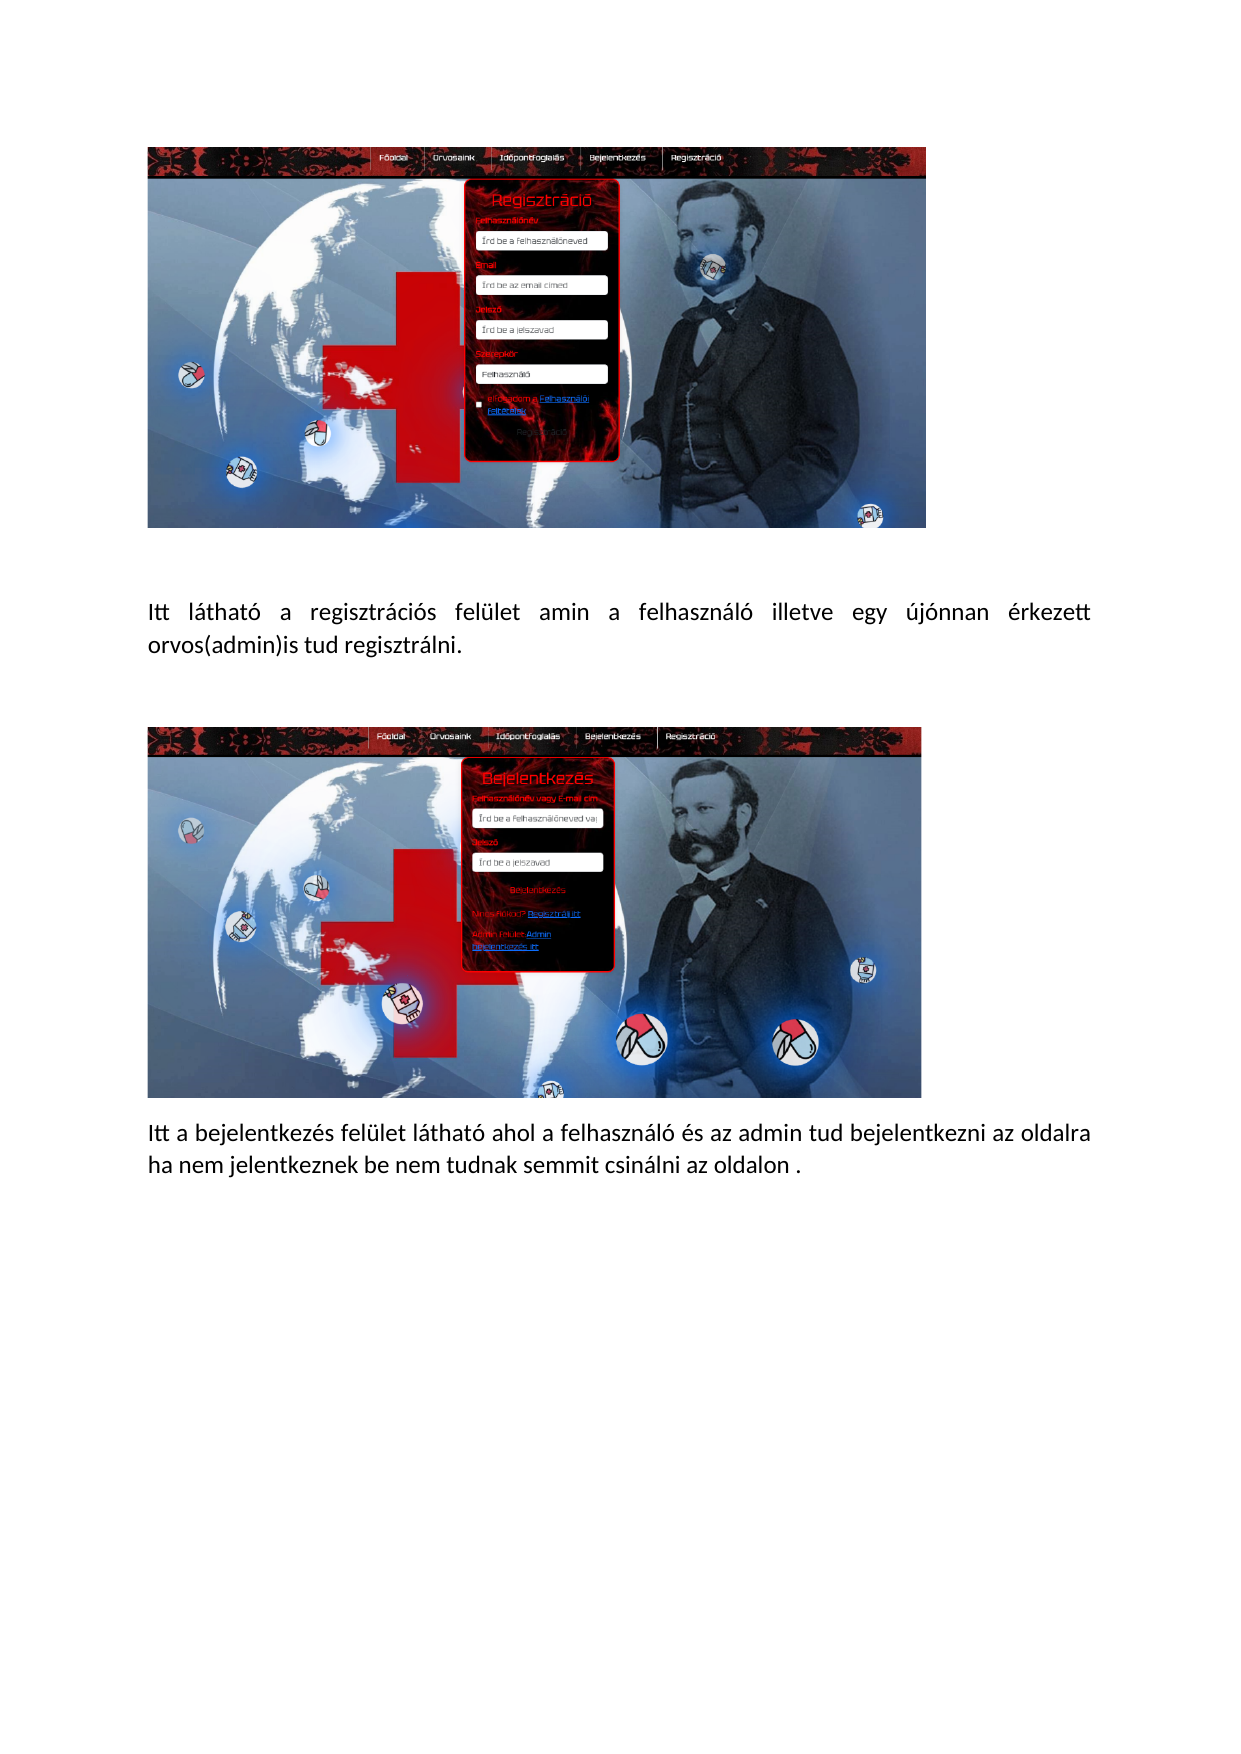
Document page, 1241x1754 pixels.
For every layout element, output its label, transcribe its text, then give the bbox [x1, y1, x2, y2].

text Itt látható a regisztrációs felület amin a felhasználó illetve egy újónnan érkezett orvos(admin)is tud regisztrálni. [148, 596, 1093, 659]
picture [147, 147, 926, 528]
text Itt a bejelentkezés felület látható ahol a felhasználó és az admin tud bejelentkezni az oldalra ha nem jelentkeznek be nem tudnak semmit csinálni az oldalon . [148, 1117, 1093, 1180]
picture [147, 727, 922, 1098]
